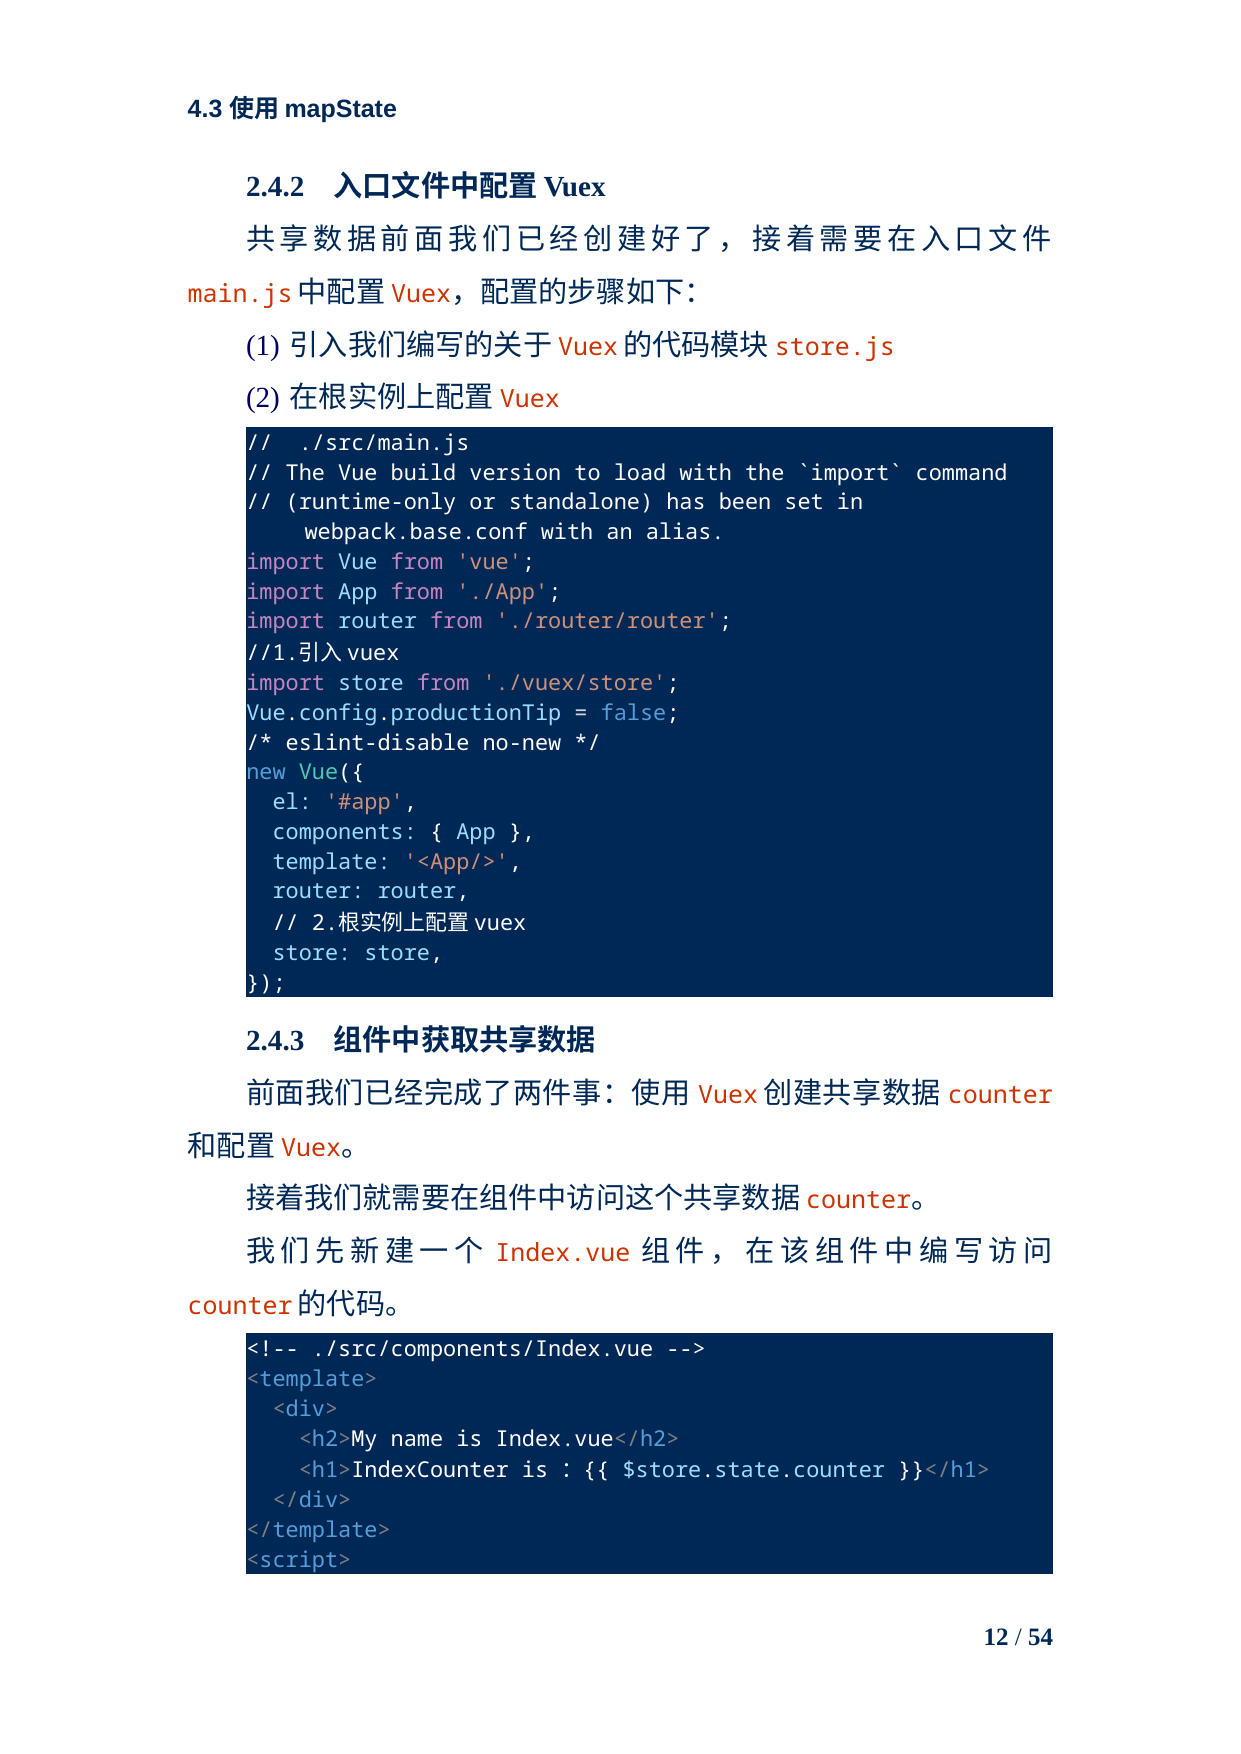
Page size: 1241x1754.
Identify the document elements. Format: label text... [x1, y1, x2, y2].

text </template> [246, 1514, 1053, 1544]
text components: { App }, [246, 816, 1053, 846]
list 引入我们编写的关于Vuex的代码模块store.js [246, 321, 1053, 363]
text template: '<App/>', [246, 846, 1053, 876]
text </div> [246, 1484, 1053, 1514]
text import router from './router/router'; [246, 605, 1053, 635]
text /* eslint-disable no-new */ [246, 727, 1053, 756]
text // ./src/main.js [246, 427, 1053, 456]
text // The Vue build version to load with the `import` command [246, 456, 1053, 486]
text <template> [246, 1363, 1053, 1393]
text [246, 1452, 1053, 1484]
text 共享数据前面我们已经创建好了，接着需要在入口文件main.js中配置Vuex，配置的步骤如下： [187, 215, 1053, 311]
text <script> [246, 1544, 1053, 1574]
text el: '#app', [246, 786, 1053, 816]
text 我们先新建一个Index.vue组件，在该组件中编写访问counter的代码。 [187, 1228, 1053, 1323]
list 在根实例上配置Vuex [246, 374, 1053, 416]
text store: store, [246, 937, 1053, 967]
text new Vue({ [246, 756, 1053, 786]
subtitle 组件中获取共享数据 [246, 1016, 1053, 1059]
text import App from './App'; [246, 576, 1053, 605]
text import store from './vuex/store'; [246, 667, 1053, 697]
text 前面我们已经完成了两件事：使用Vuex创建共享数据counter和配置Vuex。 [187, 1069, 1053, 1164]
text import Vue from 'vue'; [246, 546, 1053, 576]
text // (runtime-only or standalone) has been set in webpack.base.conf with an alias. [246, 486, 1053, 546]
text 接着我们就需要在组件中访问这个共享数据counter。 [187, 1175, 1053, 1217]
text router: router, [246, 876, 1053, 905]
text // 2.根实例上配置vuex [246, 905, 1053, 937]
text <!-- ./src/components/Index.vue --> [246, 1333, 1053, 1363]
text }); [246, 967, 1053, 997]
text Vue.config.productionTip = false; [246, 697, 1053, 727]
text //1.引入vuex [246, 635, 1053, 667]
text <h2>My name is Index.vue</h2> [246, 1423, 1053, 1452]
subtitle 入口文件中配置Vuex [246, 163, 1053, 205]
text <div> [246, 1393, 1053, 1423]
